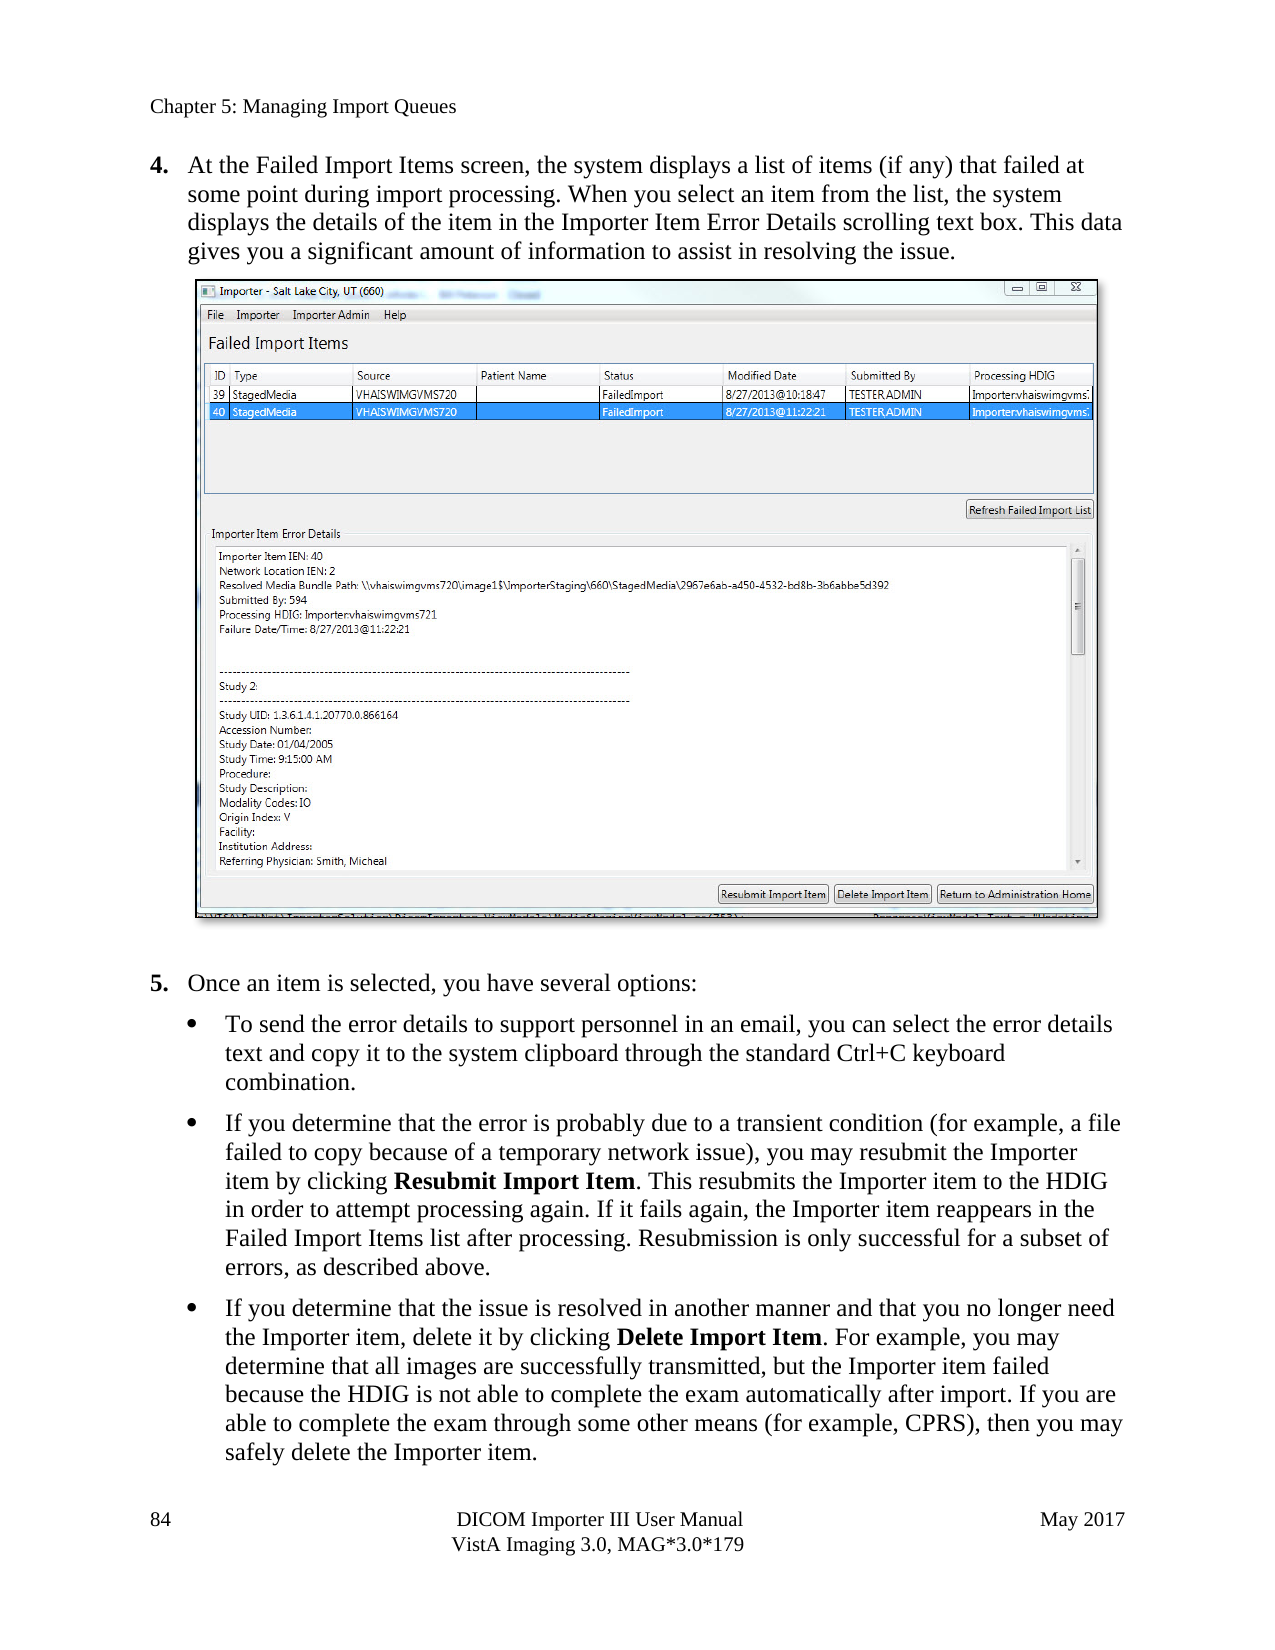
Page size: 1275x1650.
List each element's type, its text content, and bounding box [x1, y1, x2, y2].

text Once an item is selected, you have several options: [150, 968, 1125, 997]
text At the Failed Import Items screen, the system displays a list of items (if any) that failed at some point during import processing. When you select an item from the list, the system displays the details of the item in the Importer Item Error Details scrolling text box. This data gives you a significant amount of information to assist in resolving the issue. [150, 150, 1125, 265]
text If you determine that the error is probably due to a transient condition (for example, a file failed to copy because of a temporary network issue), you may resubmit the Importer item by clicking Resubmit Import Item. This resubmits the Importer item to the HDIG in order to attempt processing again. If it fails again, the Importer item reappears in the Failed Import Items list after processing. Resubmission is only successful for a subset of errors, as described above. [187, 1108, 1125, 1281]
text If you determine that the issue is resolved in another manner and that you no longer need the Importer item, delete it by clicking Delete Import Item. For example, you may determine that all images are successfully transmitted, but the Importer item failed because the HDIG is not able to complete the exam automatically after import. If you are able to complete the exam through some other means (for example, CPRS), then you may safely delete the Importer item. [187, 1293, 1125, 1466]
text To send the error details to support personnel in an email, you can select the error details text and copy it to the system clipboard through the standard Ctrl+C keyboard combination. [187, 1009, 1125, 1096]
picture [197, 281, 1097, 917]
